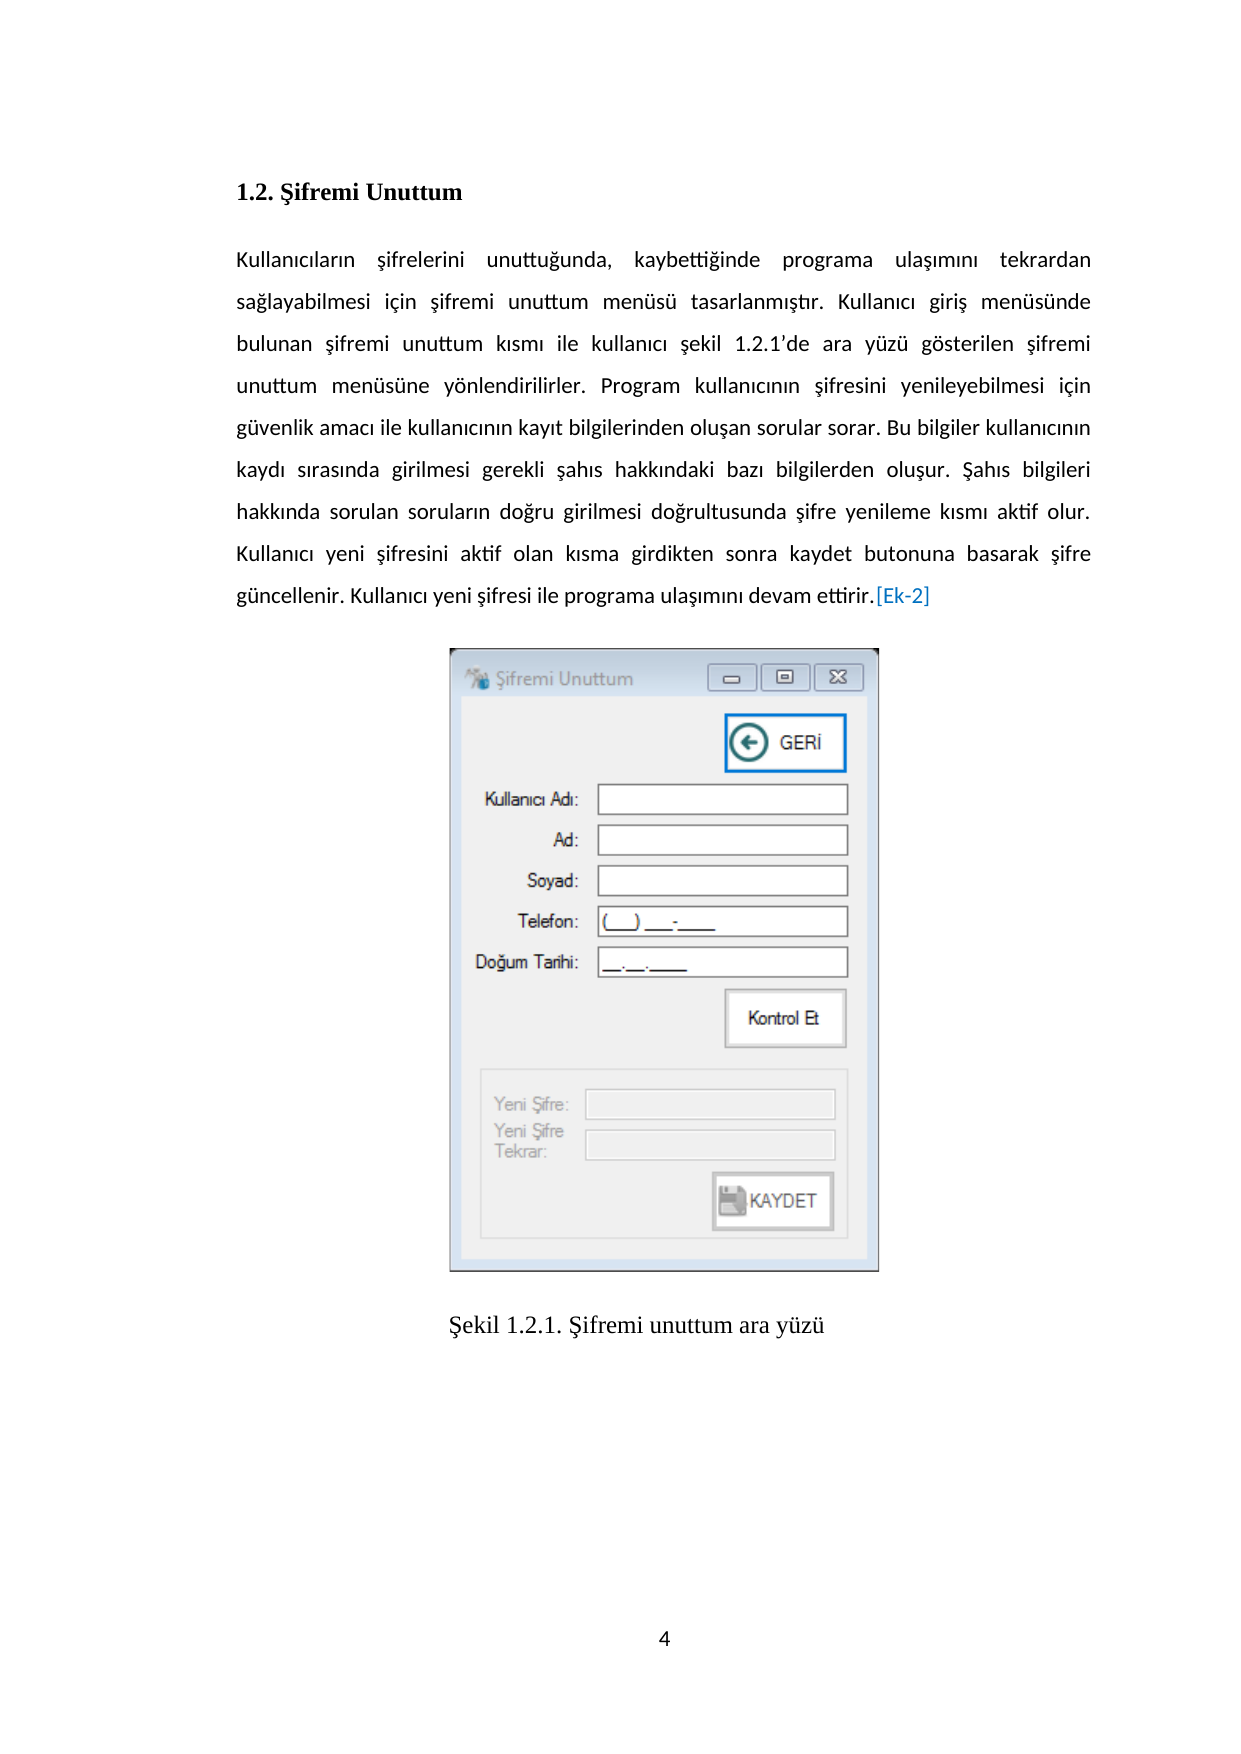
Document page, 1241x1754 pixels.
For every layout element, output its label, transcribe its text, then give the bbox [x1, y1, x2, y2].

text Kullanıcıların şifrelerini unuttuğunda, kaybettiğinde programa ulaşımını tekrardan sağlayabilmesi için şifremi unuttum menüsü tasarlanmıştır. Kullanıcı giriş menüsünde bulunan şifremi unuttum kısmı ile kullanıcı şekil 1.2.1’de ara yüzü gösterilen şifremi unuttum menüsüne yönlendirilirler. Program kullanıcının şifresini yenileyebilmesi için güvenlik amacı ile kullanıcının kayıt bilgilerinden oluşan sorular sorar. Bu bilgiler kullanıcının kaydı sırasında girilmesi gerekli şahıs hakkındaki bazı bilgilerden oluşur. Şahıs bilgileri hakkında sorulan soruların doğru girilmesi doğrultusunda şifre yenileme kısmı aktif olur. Kullanıcı yeni şifresini aktif olan kısma girdikten sonra kaydet butonuna basarak şifre güncellenir. Kullanıcı yeni şifresi ile programa ulaşımını devam ettirir.[Ek-2] [236, 245, 1092, 609]
text 1.2. Şifremi Unuttum [236, 177, 1092, 206]
text Şekil 1.2.1. Şifremi unuttum ara yüzü [236, 1311, 1092, 1339]
